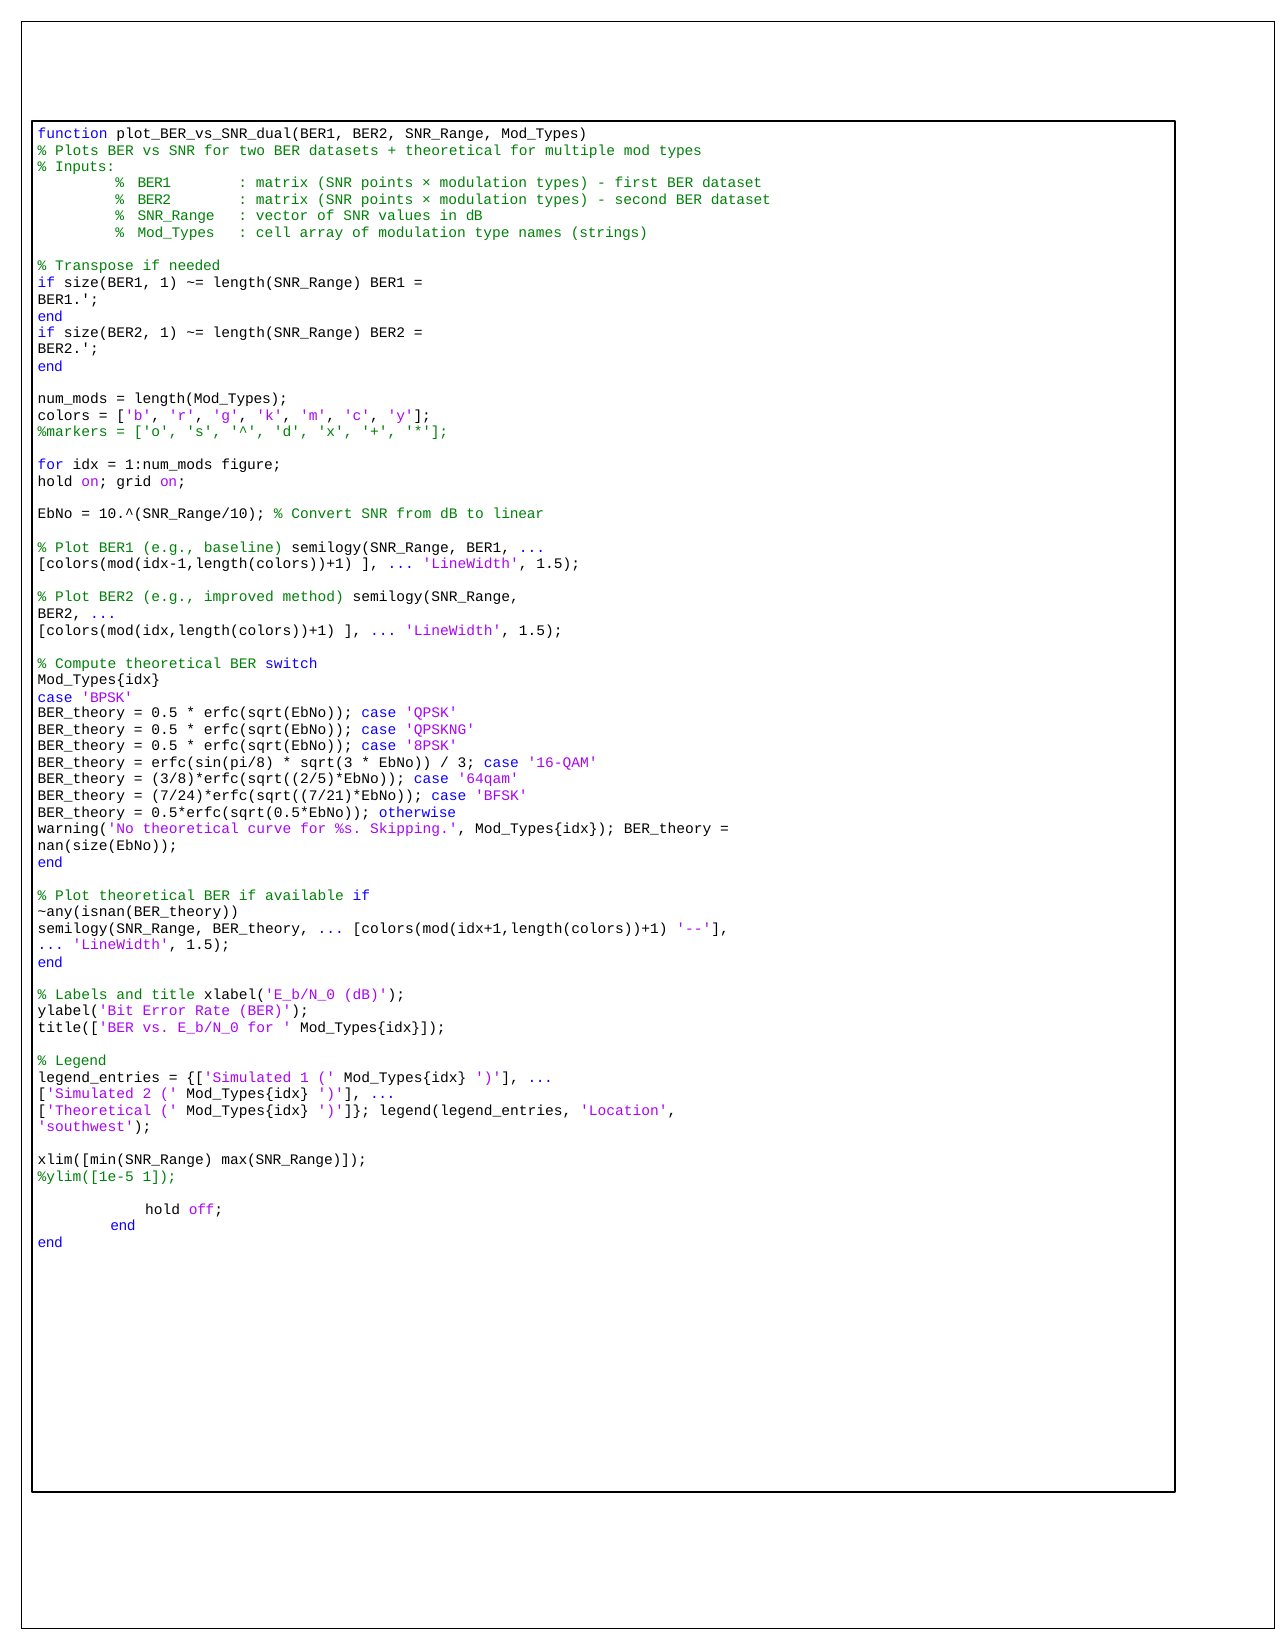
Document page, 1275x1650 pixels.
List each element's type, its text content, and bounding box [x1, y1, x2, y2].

text [colors(mod(idx-1,length(colors))+1) ], ... 'LineWidth', 1.5); [37, 556, 674, 573]
text warning('No theoretical curve for %s. Skipping.', Mod_Types{idx}); BER_theory = nan(size(EbNo)); [37, 821, 861, 854]
text for idx = 1:num_mods figure; [37, 457, 342, 474]
text % Labels and title xlabel('E_b/N_0 (dB)'); ylabel('Bit Error Rate (BER)'); [37, 987, 436, 1020]
text colors = ['b', 'r', 'g', 'k', 'm', 'c', 'y']; [37, 408, 1274, 424]
table_cell BER2 [137, 193, 238, 209]
text %ylim([1e-5 1]); [37, 1169, 1274, 1186]
text if size(BER1, 1) ~= length(SNR_Range) BER1 = BER1.'; [37, 276, 444, 309]
text num_mods = length(Mod_Types); [37, 391, 1274, 408]
table_cell Mod_Types [137, 226, 238, 242]
text %markers = ['o', 's', '^', 'd', 'x', '+', '*']; [37, 424, 1274, 441]
text semilogy(SNR_Range, BER_theory, ... [colors(mod(idx+1,length(colors))+1) '--'], ... 'LineWidth', 1.5); [37, 921, 735, 954]
text case 'BPSK' [37, 689, 1274, 705]
table_cell % [112, 193, 137, 209]
text % Transpose if needed [37, 259, 1274, 275]
text % Plot BER2 (e.g., improved method) semilogy(SNR_Range, BER2, ... [37, 589, 545, 622]
text end [110, 1219, 141, 1235]
text % Plot BER1 (e.g., baseline) semilogy(SNR_Range, BER1, ... [37, 540, 545, 556]
text BER_theory = (3/8)*erfc(sqrt((2/5)*EbNo)); case '64qam' [37, 772, 605, 788]
table_cell : matrix (SNR points × modulation types) - second BER dataset [238, 193, 784, 209]
text ['Theoretical (' Mod_Types{idx} ')']}; legend(legend_entries, 'Location', 'southwest'); [37, 1103, 735, 1136]
text EbNo = 10.^(SNR_Range/10); % Convert SNR from dB to linear [37, 507, 1274, 523]
text % Plots BER vs SNR for two BER datasets + theoretical for multiple mod types [37, 143, 1274, 160]
text if size(BER2, 1) ~= length(SNR_Range) BER2 = BER2.'; [37, 325, 444, 358]
text hold off; [145, 1202, 1274, 1219]
text % Plot theoretical BER if available if ~any(isnan(BER_theory)) [37, 888, 467, 921]
table_cell SNR_Range [137, 209, 238, 226]
table_cell : vector of SNR values in dB [238, 209, 784, 226]
text BER_theory = 0.5 * erfc(sqrt(EbNo)); case 'QPSKNG' [37, 722, 545, 738]
text end [37, 854, 1274, 871]
text ['Simulated 2 (' Mod_Types{idx} ')'], ... [37, 1086, 1274, 1103]
text BER_theory = 0.5*erfc(sqrt(0.5*EbNo)); otherwise [37, 805, 566, 821]
text BER_theory = 0.5 * erfc(sqrt(EbNo)); case 'QPSK' [37, 705, 545, 722]
table_header : matrix (SNR points × modulation types) - first BER dataset [238, 176, 784, 193]
table_header BER1 [137, 176, 238, 193]
text end [37, 1235, 106, 1251]
text function plot_BER_vs_SNR_dual(BER1, BER2, SNR_Range, Mod_Types) [37, 127, 1274, 143]
table_cell % [112, 226, 137, 242]
text end [37, 954, 1274, 970]
text BER_theory = erfc(sin(pi/8) * sqrt(3 * EbNo)) / 3; case '16-QAM' [37, 755, 674, 772]
text end [37, 309, 1274, 325]
text hold on; grid on; [37, 474, 243, 490]
text % Inputs: [37, 160, 1274, 176]
text BER_theory = (7/24)*erfc(sqrt((7/21)*EbNo)); case 'BFSK' [37, 788, 633, 805]
text legend_entries = {['Simulated 1 (' Mod_Types{idx} ')'], ... [37, 1070, 1274, 1086]
text % Legend [37, 1053, 1274, 1069]
table_header % [112, 176, 137, 193]
text BER_theory = 0.5 * erfc(sqrt(EbNo)); case '8PSK' [37, 738, 545, 755]
text xlim([min(SNR_Range) max(SNR_Range)]); [37, 1152, 1274, 1169]
text end [37, 358, 1274, 375]
text % Compute theoretical BER switch Mod_Types{idx} [37, 656, 388, 689]
table_cell : cell array of modulation type names (strings) [238, 226, 784, 242]
table_cell % [112, 209, 137, 226]
text [colors(mod(idx,length(colors))+1) ], ... 'LineWidth', 1.5); [37, 623, 674, 639]
text title(['BER vs. E_b/N_0 for ' Mod_Types{idx}]); [37, 1020, 1274, 1037]
